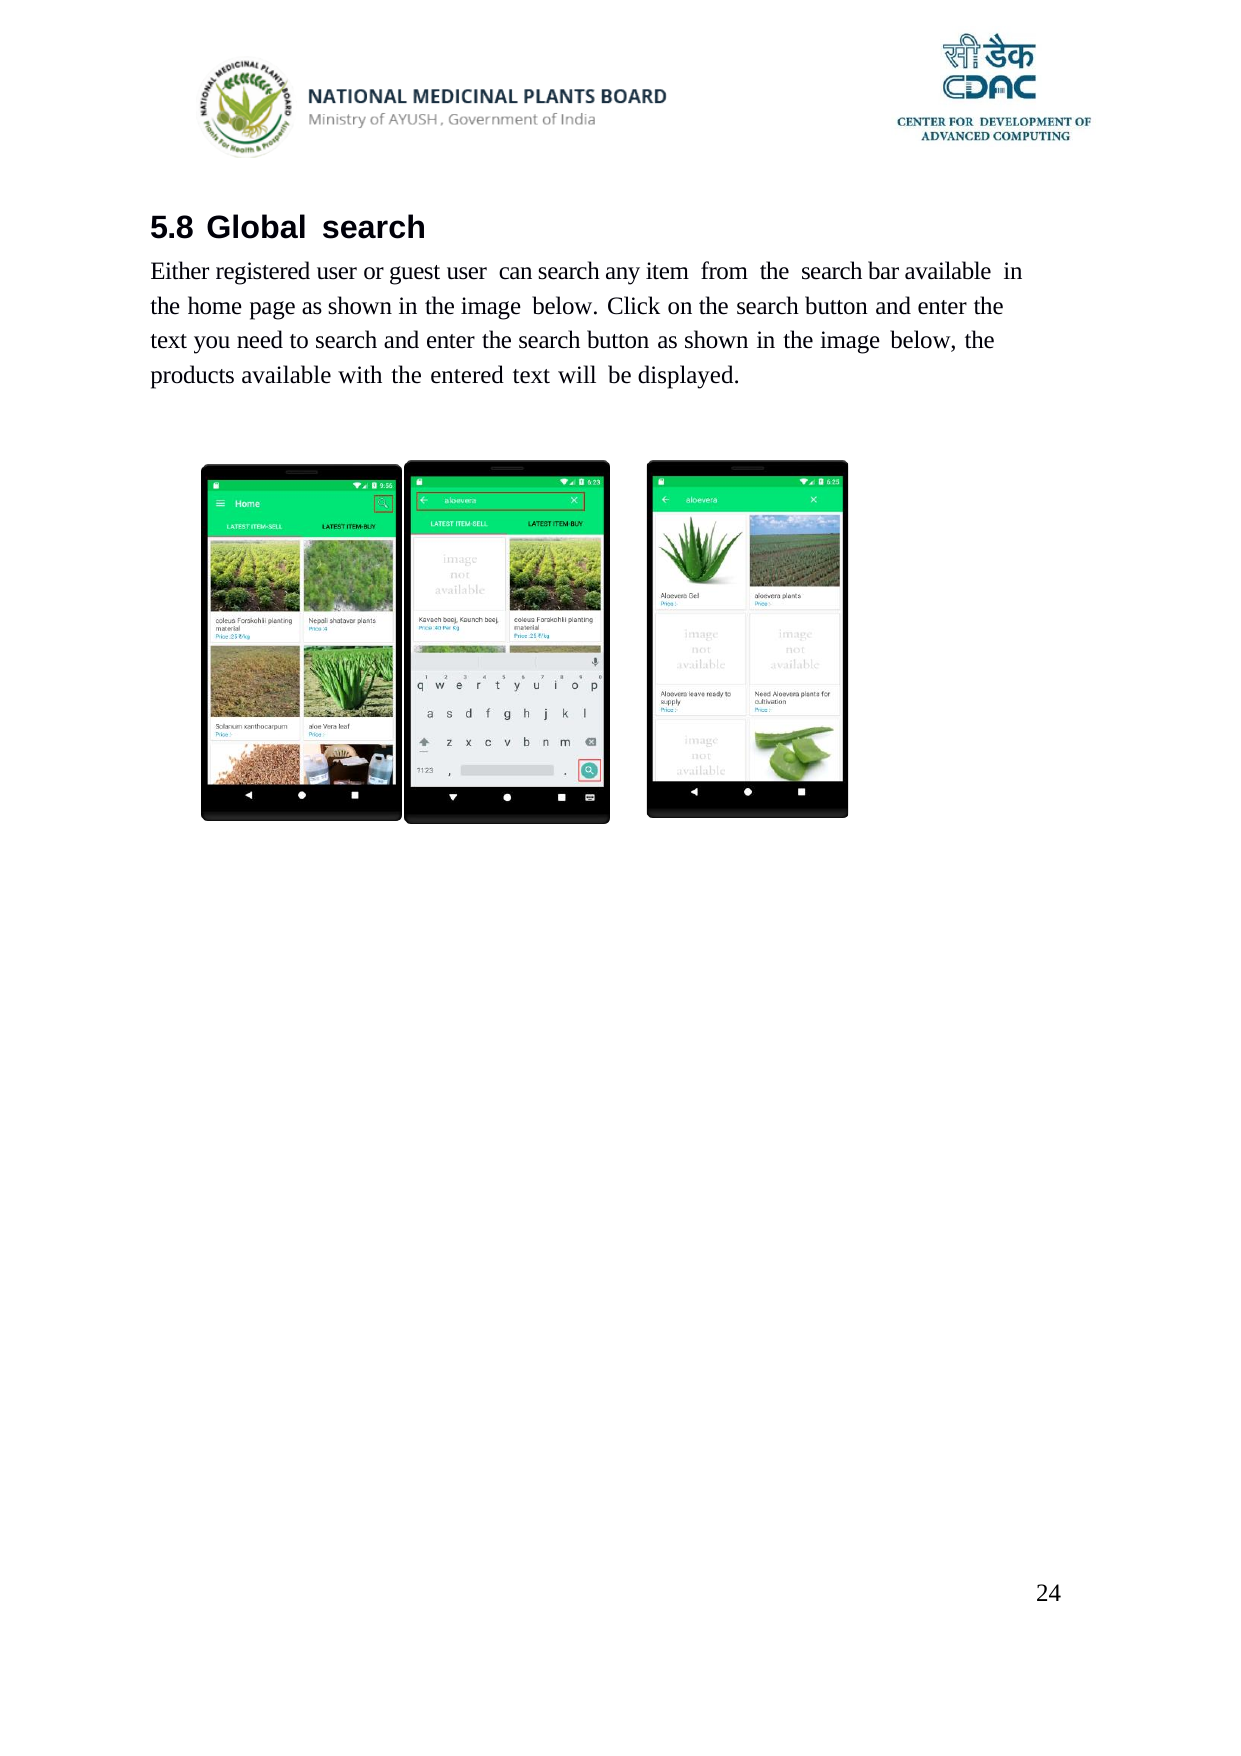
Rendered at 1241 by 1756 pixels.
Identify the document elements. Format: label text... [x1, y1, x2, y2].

picture [646, 460, 849, 818]
picture [201, 464, 402, 821]
picture [891, 26, 1097, 147]
picture [196, 56, 667, 158]
text Either registered user or guest user can search any item from the search bar available in the home page as shown in the image below. Click on the search button and enter the text you need to search and enter the search button as shown in the image below, the products available with the entered text will be displayed. [150, 256, 1044, 389]
picture [404, 460, 610, 824]
subtitle Global search [150, 209, 1180, 246]
